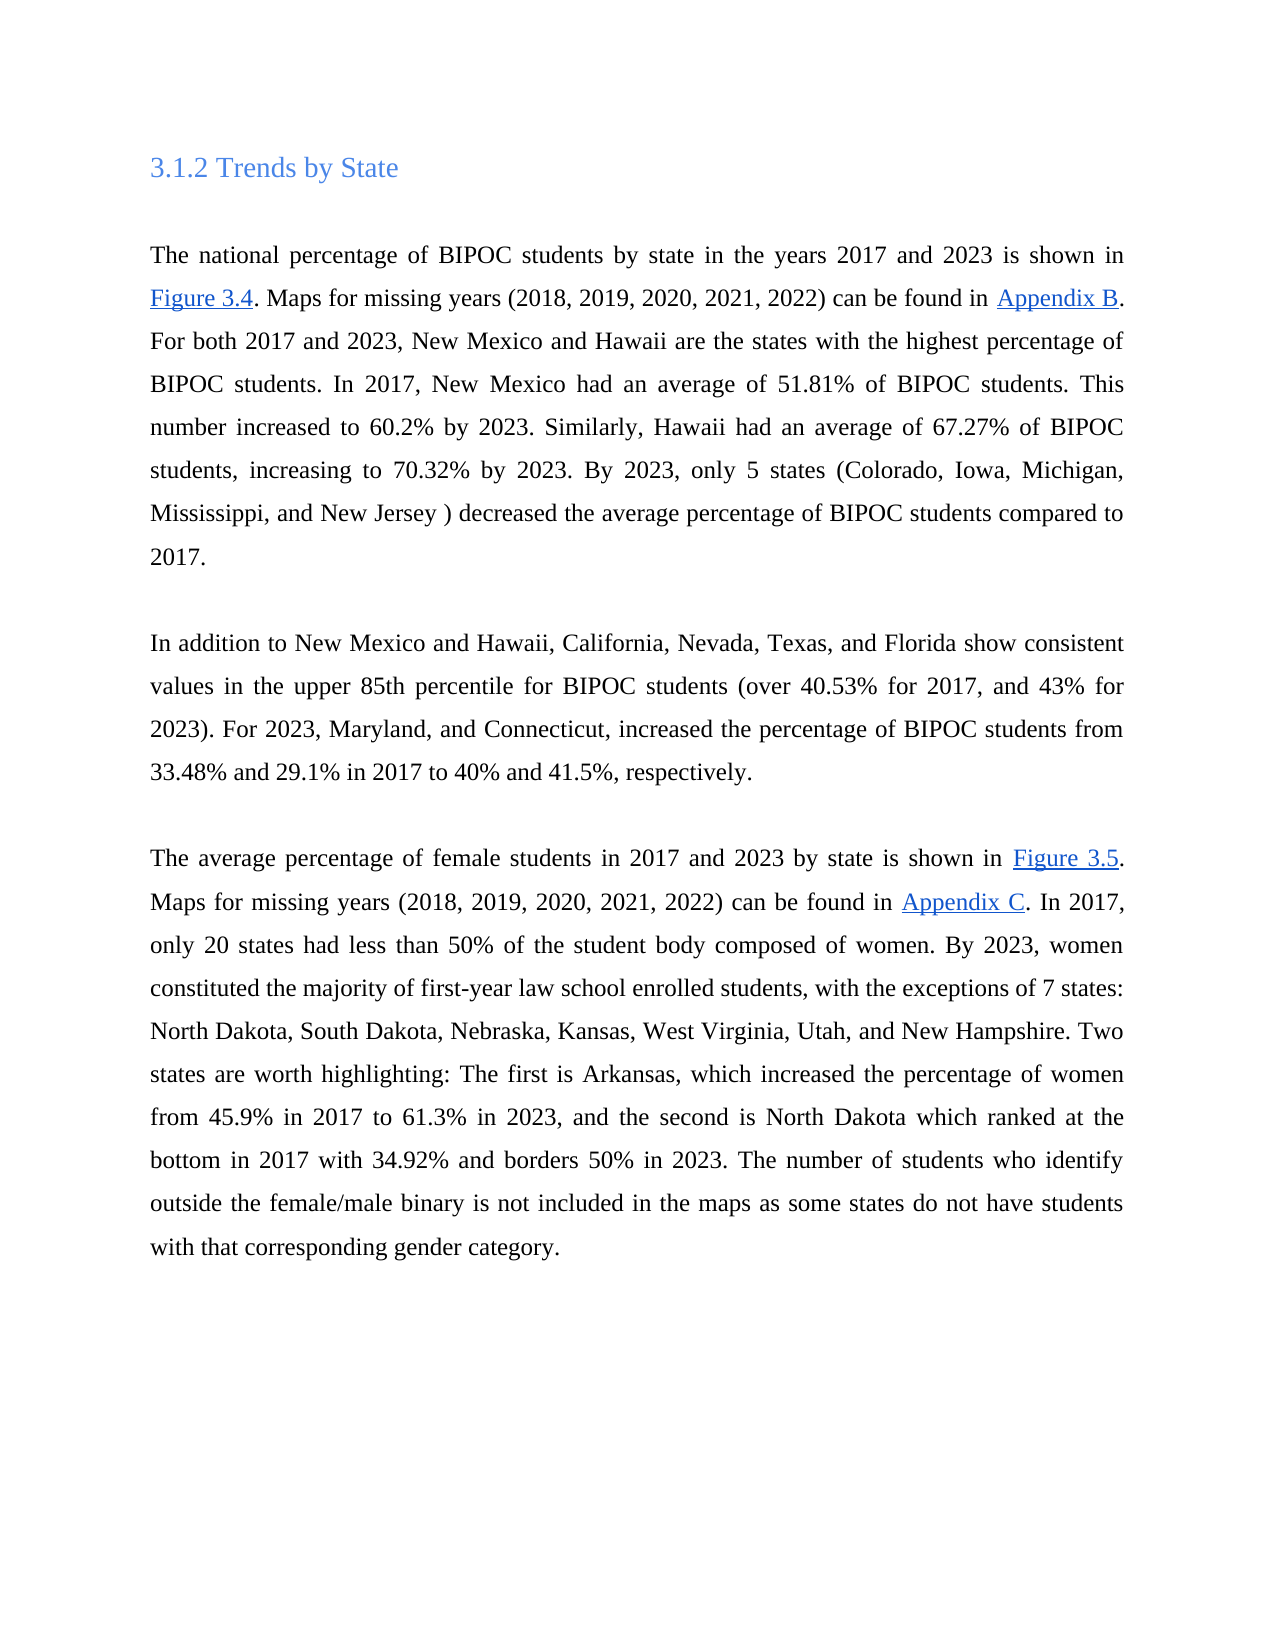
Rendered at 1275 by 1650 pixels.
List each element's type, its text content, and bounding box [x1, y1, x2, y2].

subtitle 3.1.2 Trends by State [150, 150, 1125, 183]
text The average percentage of female students in 2017 and 2023 by state is shown in Figure 3.5. Maps for missing years (2018, 2019, 2020, 2021, 2022) can be found in Appendix C. In 2017, only 20 states had less than 50% of the student body composed of women. By 2023, women constituted the majority of first-year law school enrolled students, with the exceptions of 7 states: North Dakota, South Dakota, Nebraska, Kansas, West Virginia, Utah, and New Hampshire. Two states are worth highlighting: The first is Arkansas, which increased the percentage of women from 45.9% in 2017 to 61.3% in 2023, and the second is North Dakota which ranked at the bottom in 2017 with 34.92% and borders 50% in 2023. The number of students who identify outside the female/male binary is not included in the maps as some states do not have students with that corresponding gender category. [150, 843, 1125, 1260]
text The national percentage of BIPOC students by state in the years 2017 and 2023 is shown in Figure 3.4. Maps for missing years (2018, 2019, 2020, 2021, 2022) can be found in Appendix B. For both 2017 and 2023, New Mexico and Hawaii are the states with the highest percentage of BIPOC students. In 2017, New Mexico had an average of 51.81% of BIPOC students. This number increased to 60.2% by 2023. Similarly, Hawaii had an average of 67.27% of BIPOC students, increasing to 70.32% by 2023. By 2023, only 5 states (Colorado, Iowa, Michigan, Mississippi, and New Jersey ) decreased the average percentage of BIPOC students compared to 2017. [150, 240, 1125, 570]
text In addition to New Mexico and Hawaii, California, Nevada, Texas, and Florida show consistent values in the upper 85th percentile for BIPOC students (over 40.53% for 2017, and 43% for 2023). For 2023, Maryland, and Connecticut, increased the percentage of BIPOC students from 33.48% and 29.1% in 2017 to 40% and 41.5%, respectively. [150, 628, 1125, 786]
